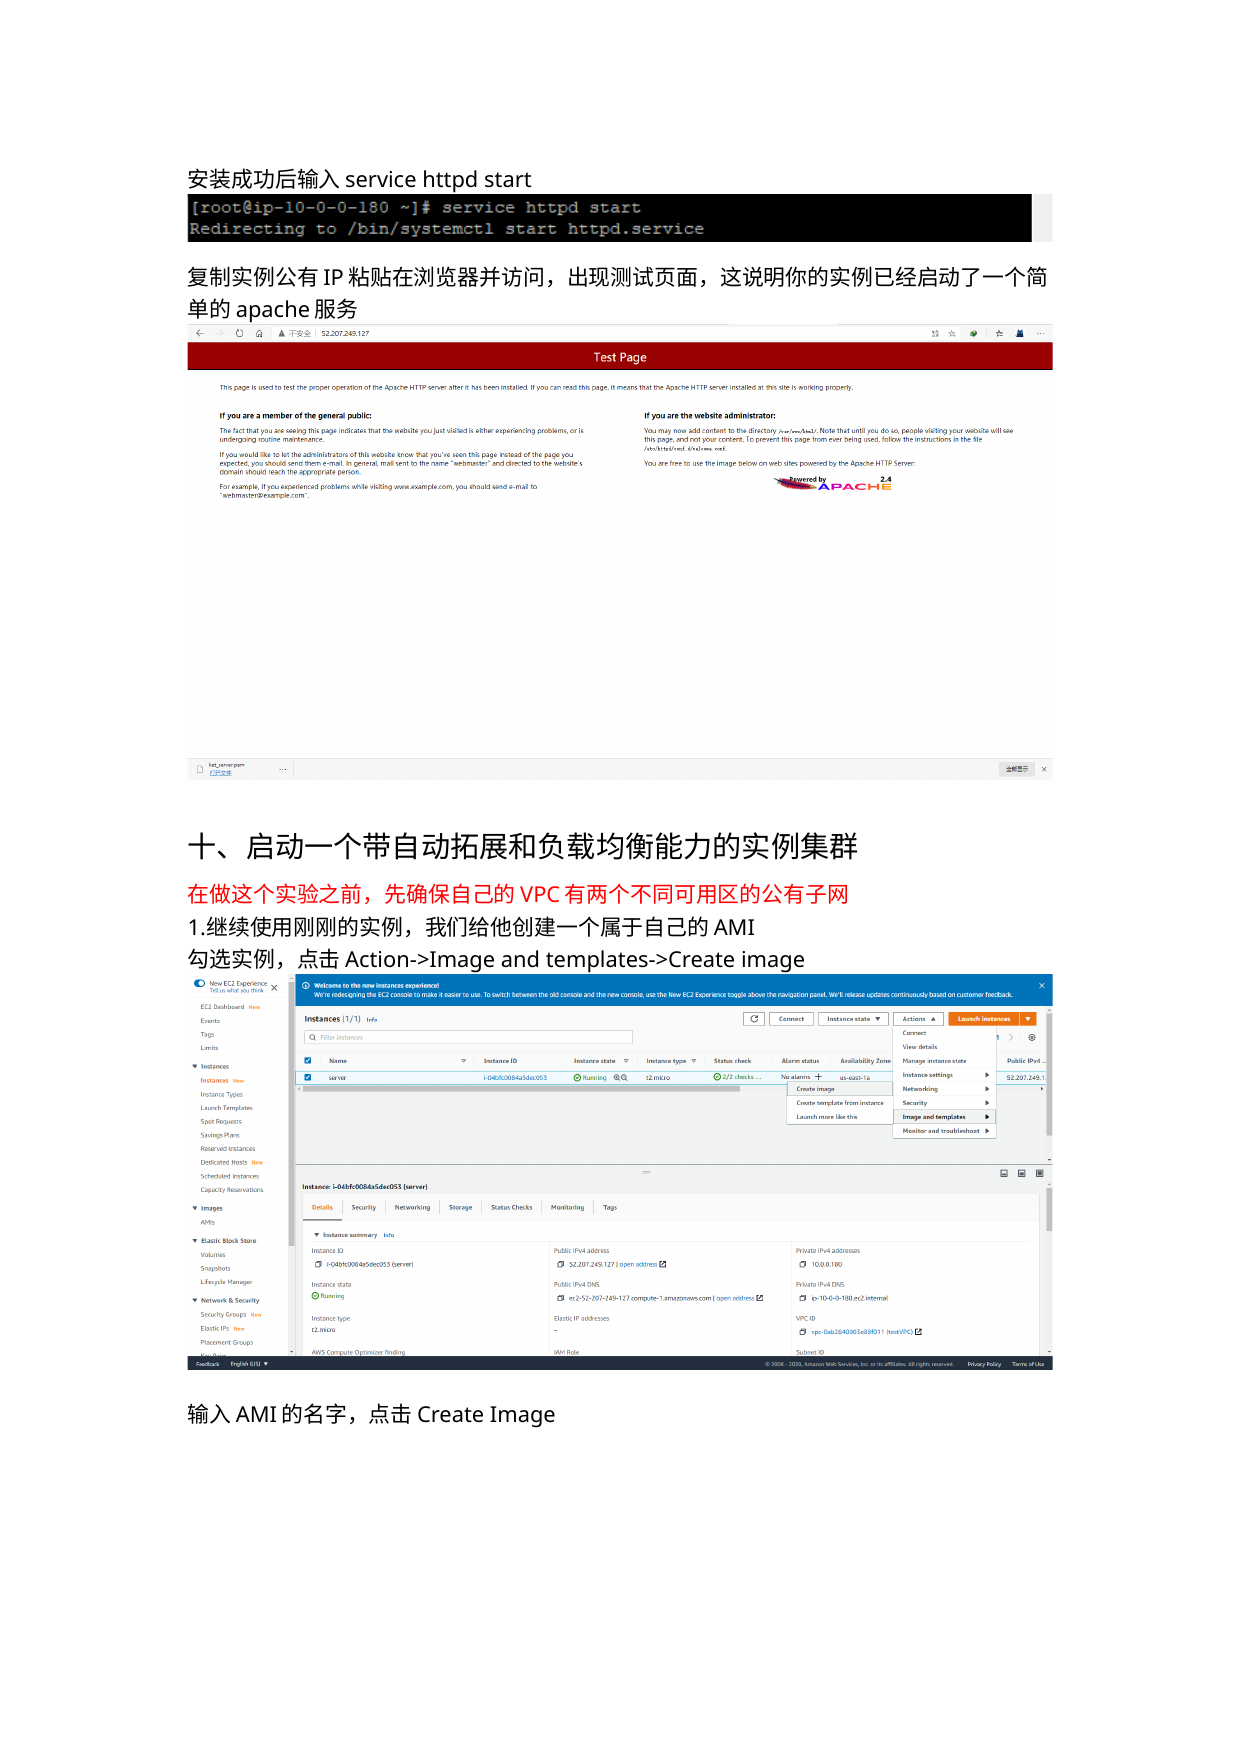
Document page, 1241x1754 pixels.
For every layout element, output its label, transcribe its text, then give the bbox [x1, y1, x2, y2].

text 复制实例公有IP粘贴在浏览器并访问，出现测试页面，这说明你的实例已经启动了一个简单的apache服务 [187, 259, 1053, 324]
text 在做这个实验之前，先确保自己的VPC有两个不同可用区的公有子网 [187, 877, 1053, 909]
text 勾选实例，点击Action->Image and templates->Create image [187, 942, 1053, 974]
picture [187, 194, 1053, 242]
text 1.继续使用刚刚的实例，我们给他创建一个属于自己的AMI [187, 909, 1053, 942]
picture [187, 974, 1053, 1370]
text 输入AMI的名字，点击Create Image [187, 1397, 1053, 1429]
picture [187, 324, 1053, 780]
text 十、启动一个带自动拓展和负载均衡能力的实例集群 [187, 812, 1053, 877]
text 安装成功后输入service httpd start [187, 162, 1053, 194]
